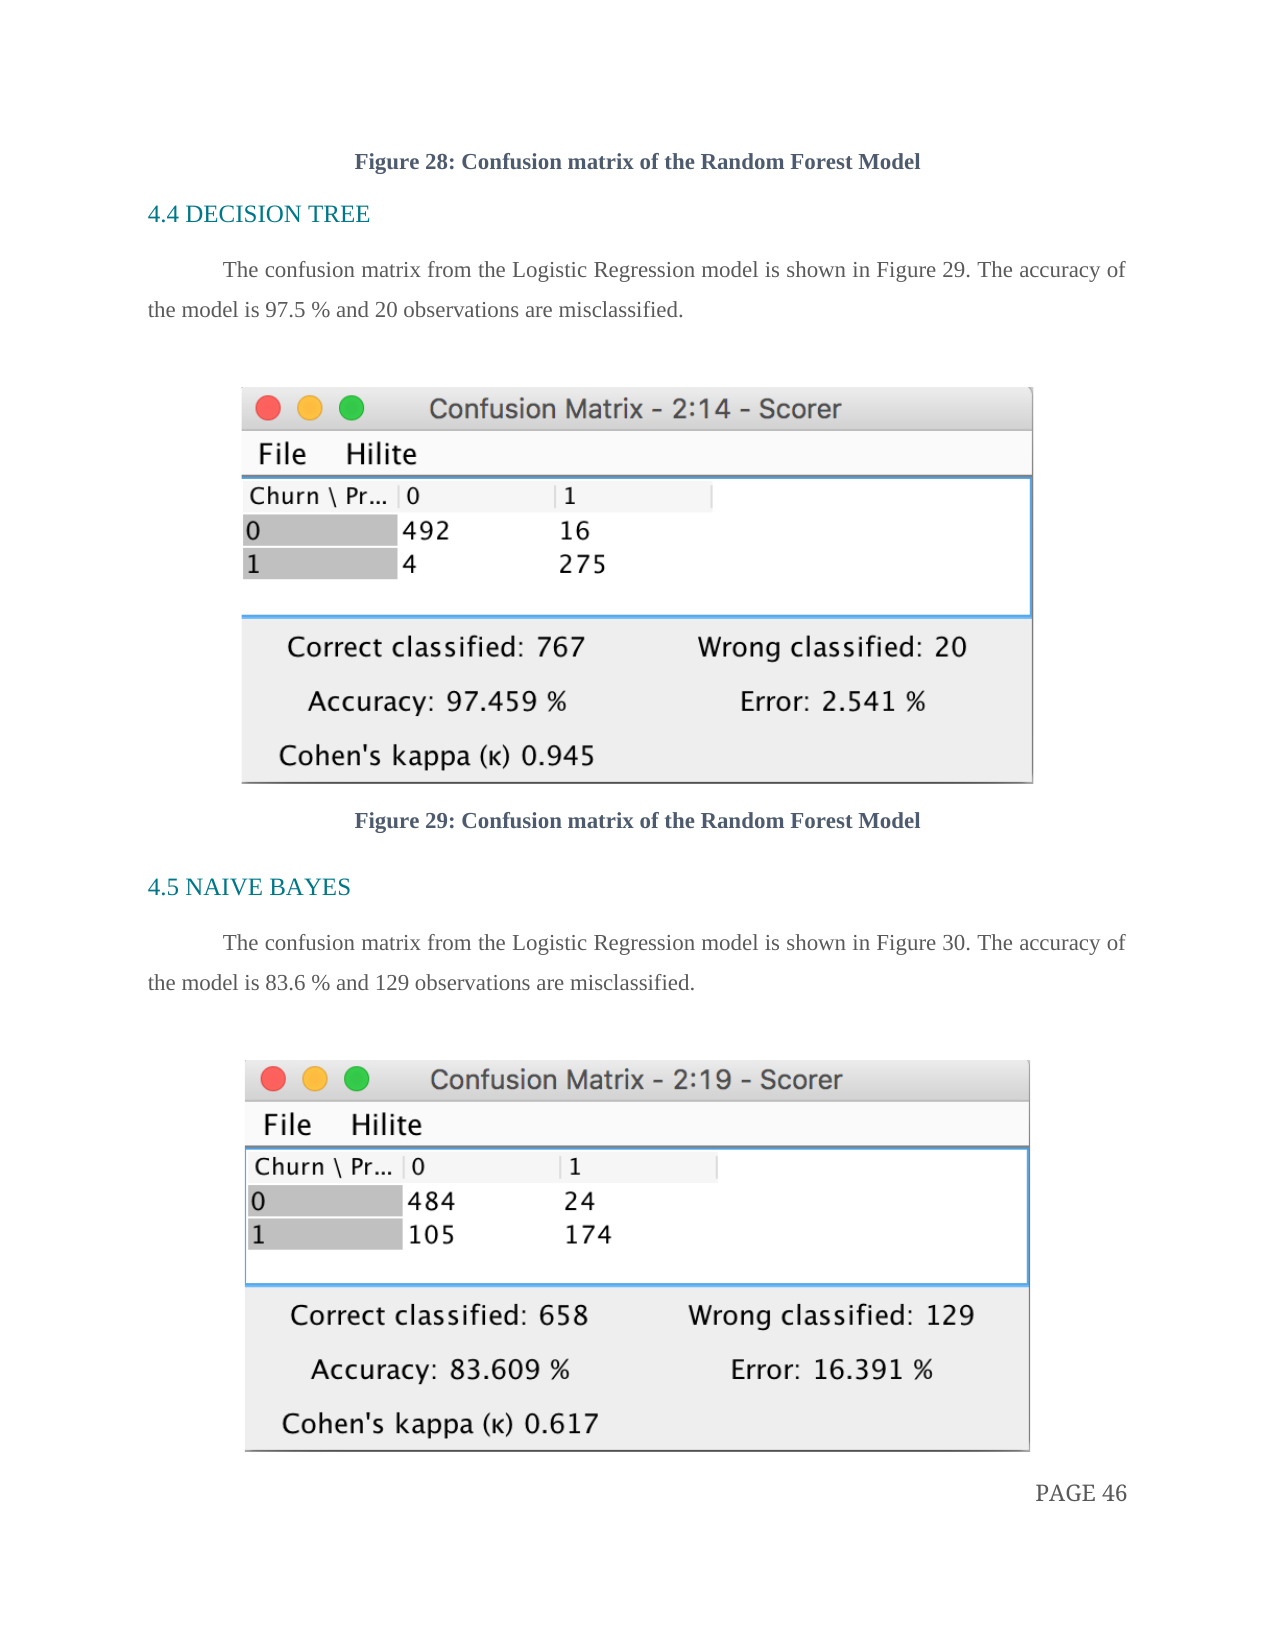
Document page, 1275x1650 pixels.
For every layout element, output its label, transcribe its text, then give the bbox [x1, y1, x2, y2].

text Figure 29: Confusion matrix of the Random Forest Model [148, 807, 1127, 834]
list The confusion matrix from the Logistic Regression model is shown in Figure 29. The accuracy of the model is 97.5 % and 20 observations are misclassified. [148, 257, 1127, 322]
subtitle 4.5 Naive Bayes [148, 872, 1127, 901]
picture [241, 387, 1034, 784]
list The confusion matrix from the Logistic Regression model is shown in Figure 30. The accuracy of the model is 83.6 % and 129 observations are misclassified. [148, 929, 1127, 995]
text Figure 28: Confusion matrix of the Random Forest Model [148, 148, 1127, 174]
subtitle 4.4 Decision Tree [148, 199, 1127, 228]
picture [244, 1060, 1031, 1452]
